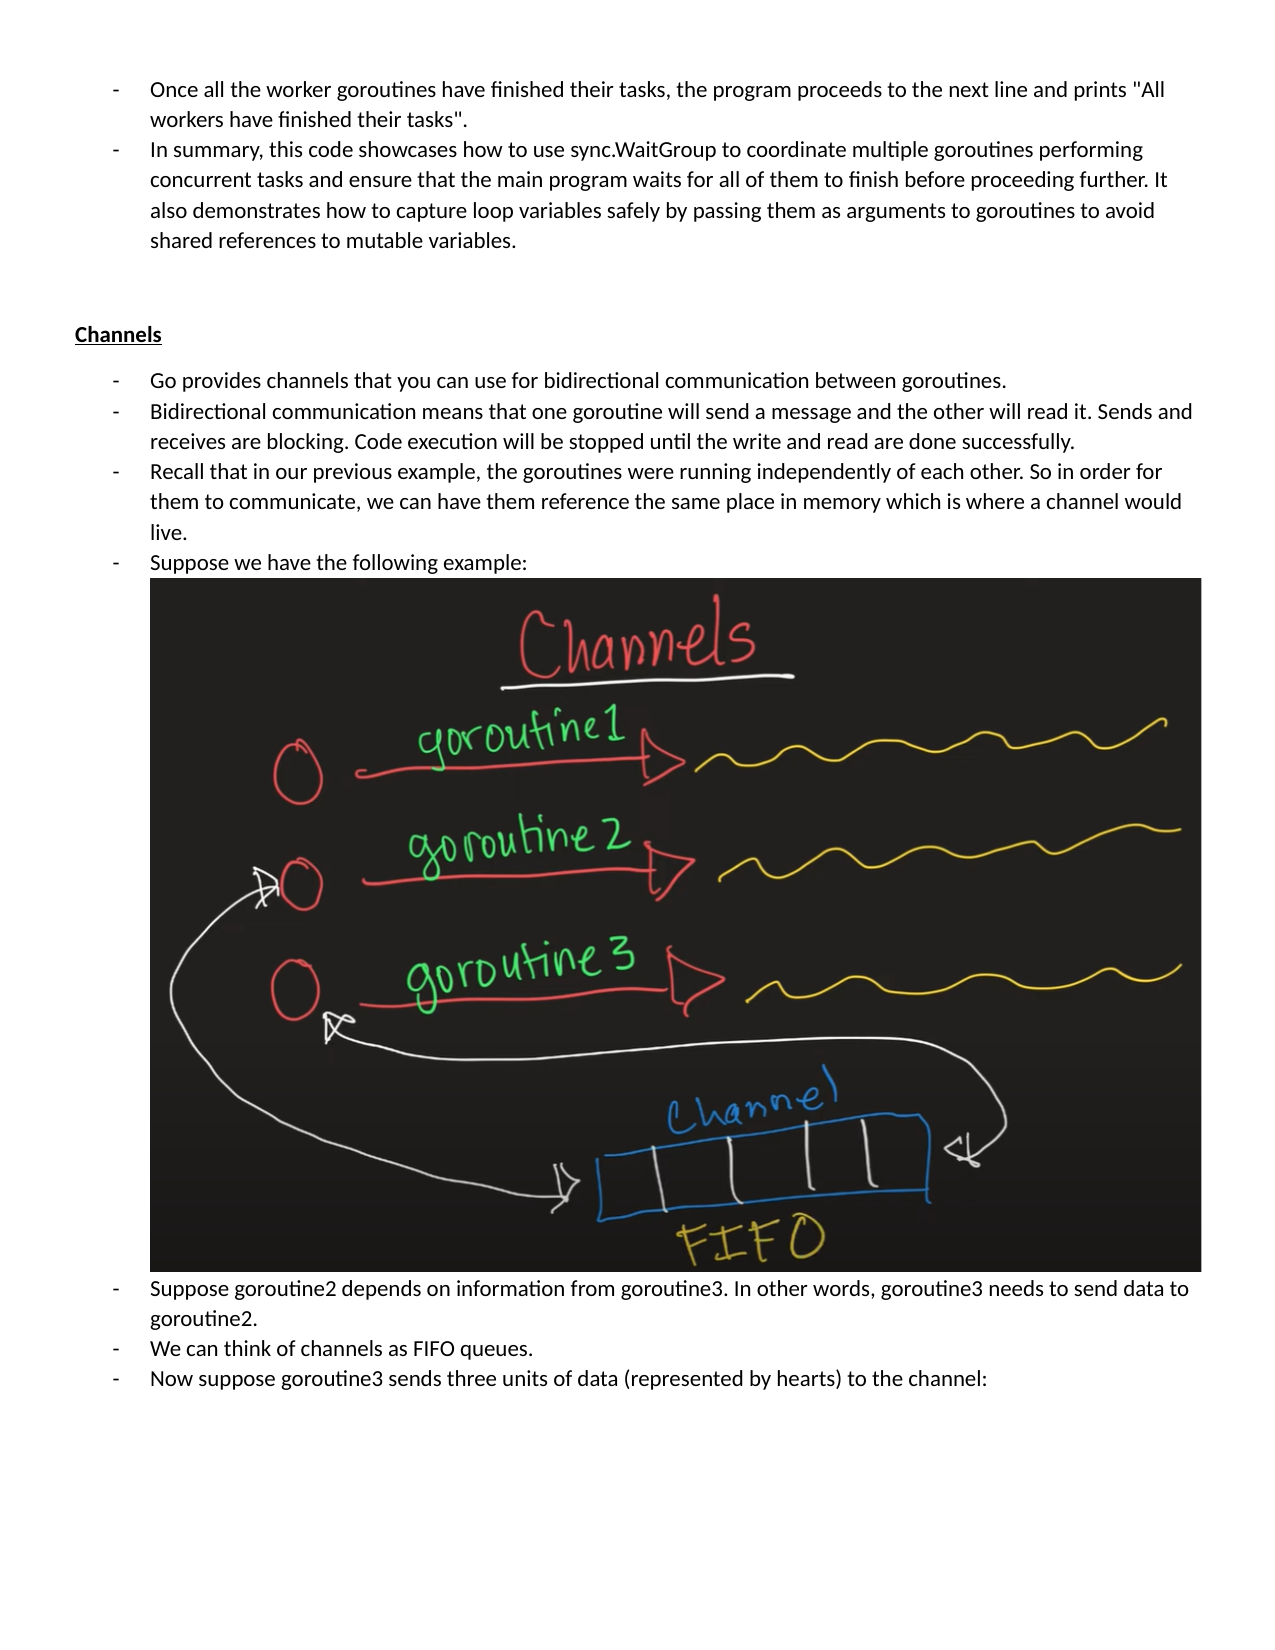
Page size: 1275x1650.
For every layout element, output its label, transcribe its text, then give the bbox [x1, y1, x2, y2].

list We can think of channels as FIFO queues. [112, 1334, 1200, 1362]
list Bidirectional communication means that one goroutine will send a message and the other will read it. Sends and receives are blocking. Code execution will be stopped until the write and read are done successfully. [112, 397, 1200, 455]
list Suppose goroutine2 depends on information from goroutine3. In other words, goroutine3 needs to send data to goroutine2. [112, 1274, 1200, 1332]
picture [150, 578, 1202, 1272]
list In summary, this code showcases how to use sync.WaitGroup to coordinate multiple goroutines performing concurrent tasks and ensure that the main program waits for all of them to finish before proceeding further. It also demonstrates how to capture loop variables safely by passing them as arguments to goroutines to avoid shared references to mutable variables. [112, 135, 1200, 254]
list Now suppose goroutine3 sends three units of data (represented by hearts) to the channel: [112, 1364, 1200, 1392]
list Recall that in our previous example, the goroutines were running independently of each other. So in order for them to communicate, we can have them reference the same place in memory which is where a channel would live. [112, 457, 1200, 546]
list Go provides channels that you can use for bidirectional communication between goroutines. [112, 367, 1200, 395]
list Once all the worker goroutines have finished their tasks, the program proceeds to the next line and prints "All workers have finished their tasks". [112, 75, 1200, 133]
text Channels [75, 320, 1200, 348]
